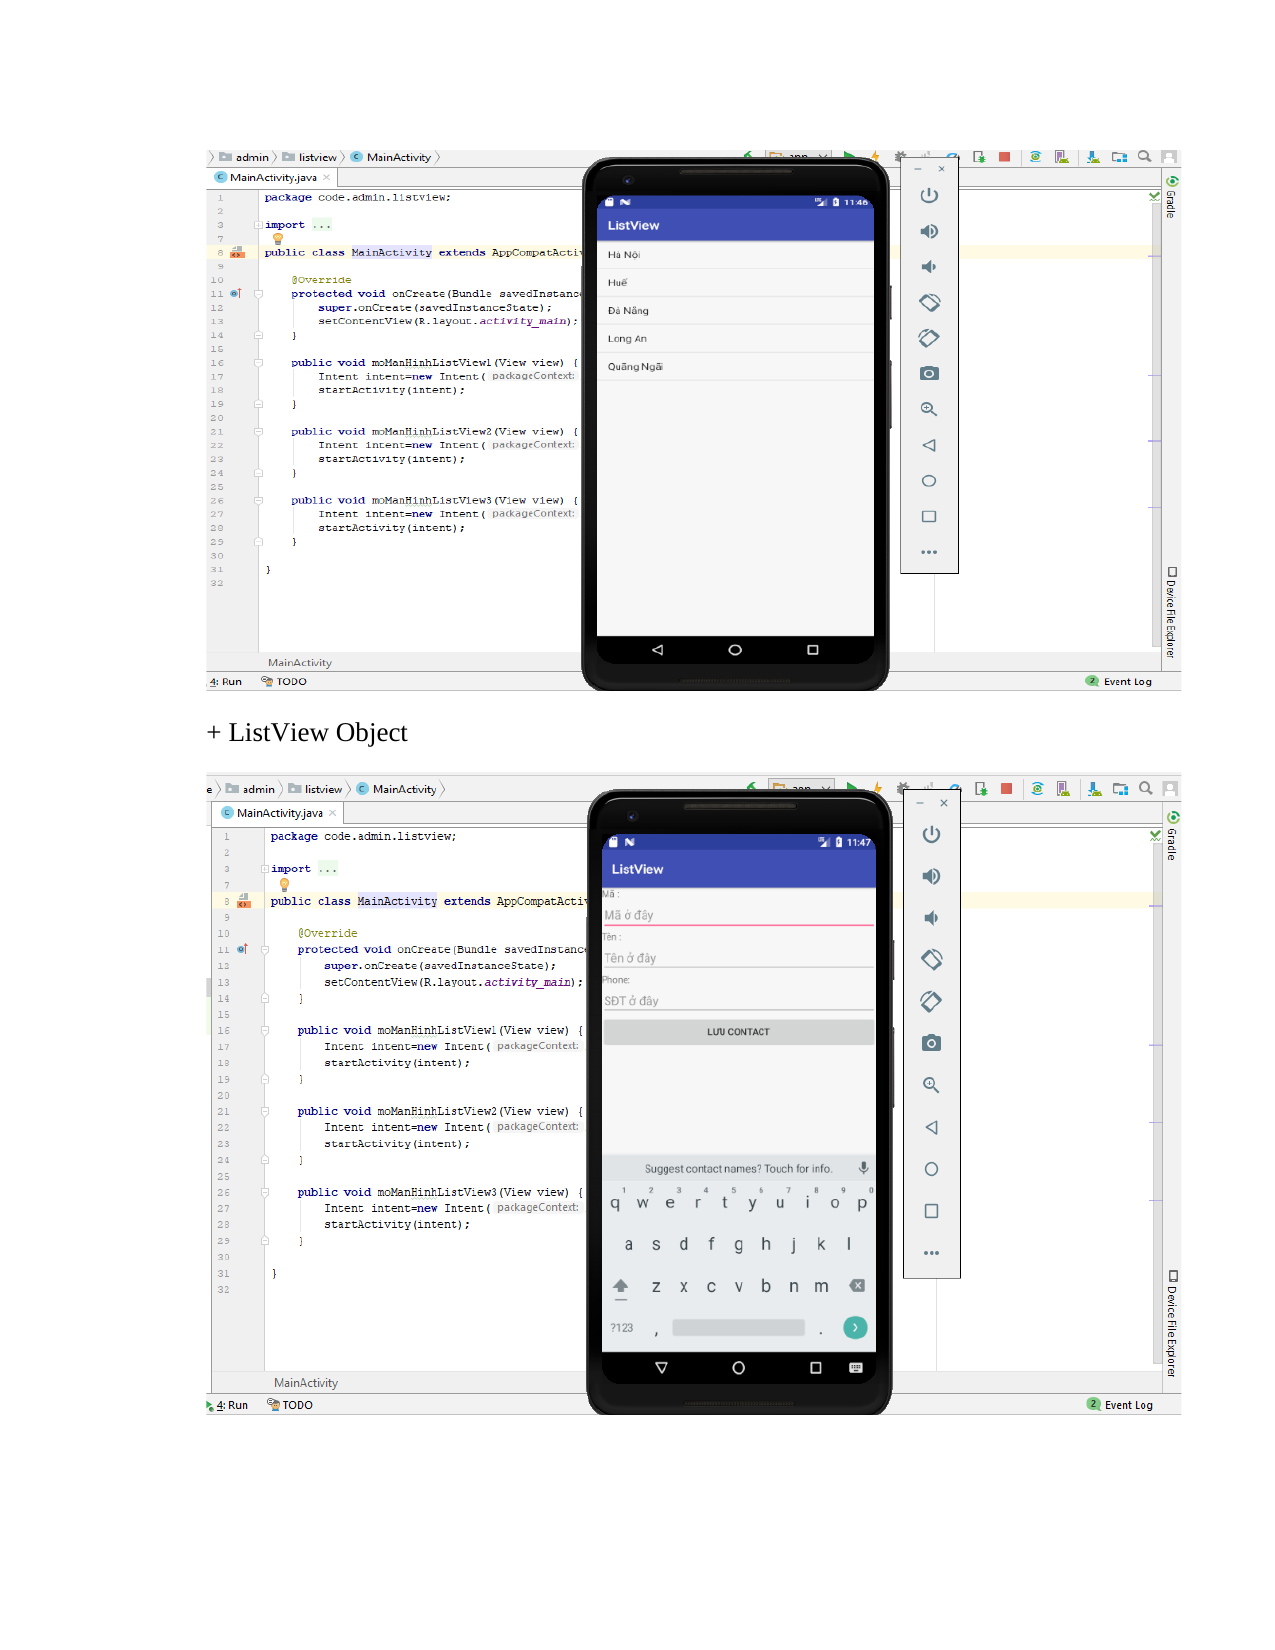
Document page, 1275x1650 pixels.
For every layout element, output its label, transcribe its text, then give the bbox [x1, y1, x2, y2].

picture [206, 150, 1182, 691]
picture [206, 772, 1182, 1415]
text + ListView Object [206, 716, 1125, 747]
